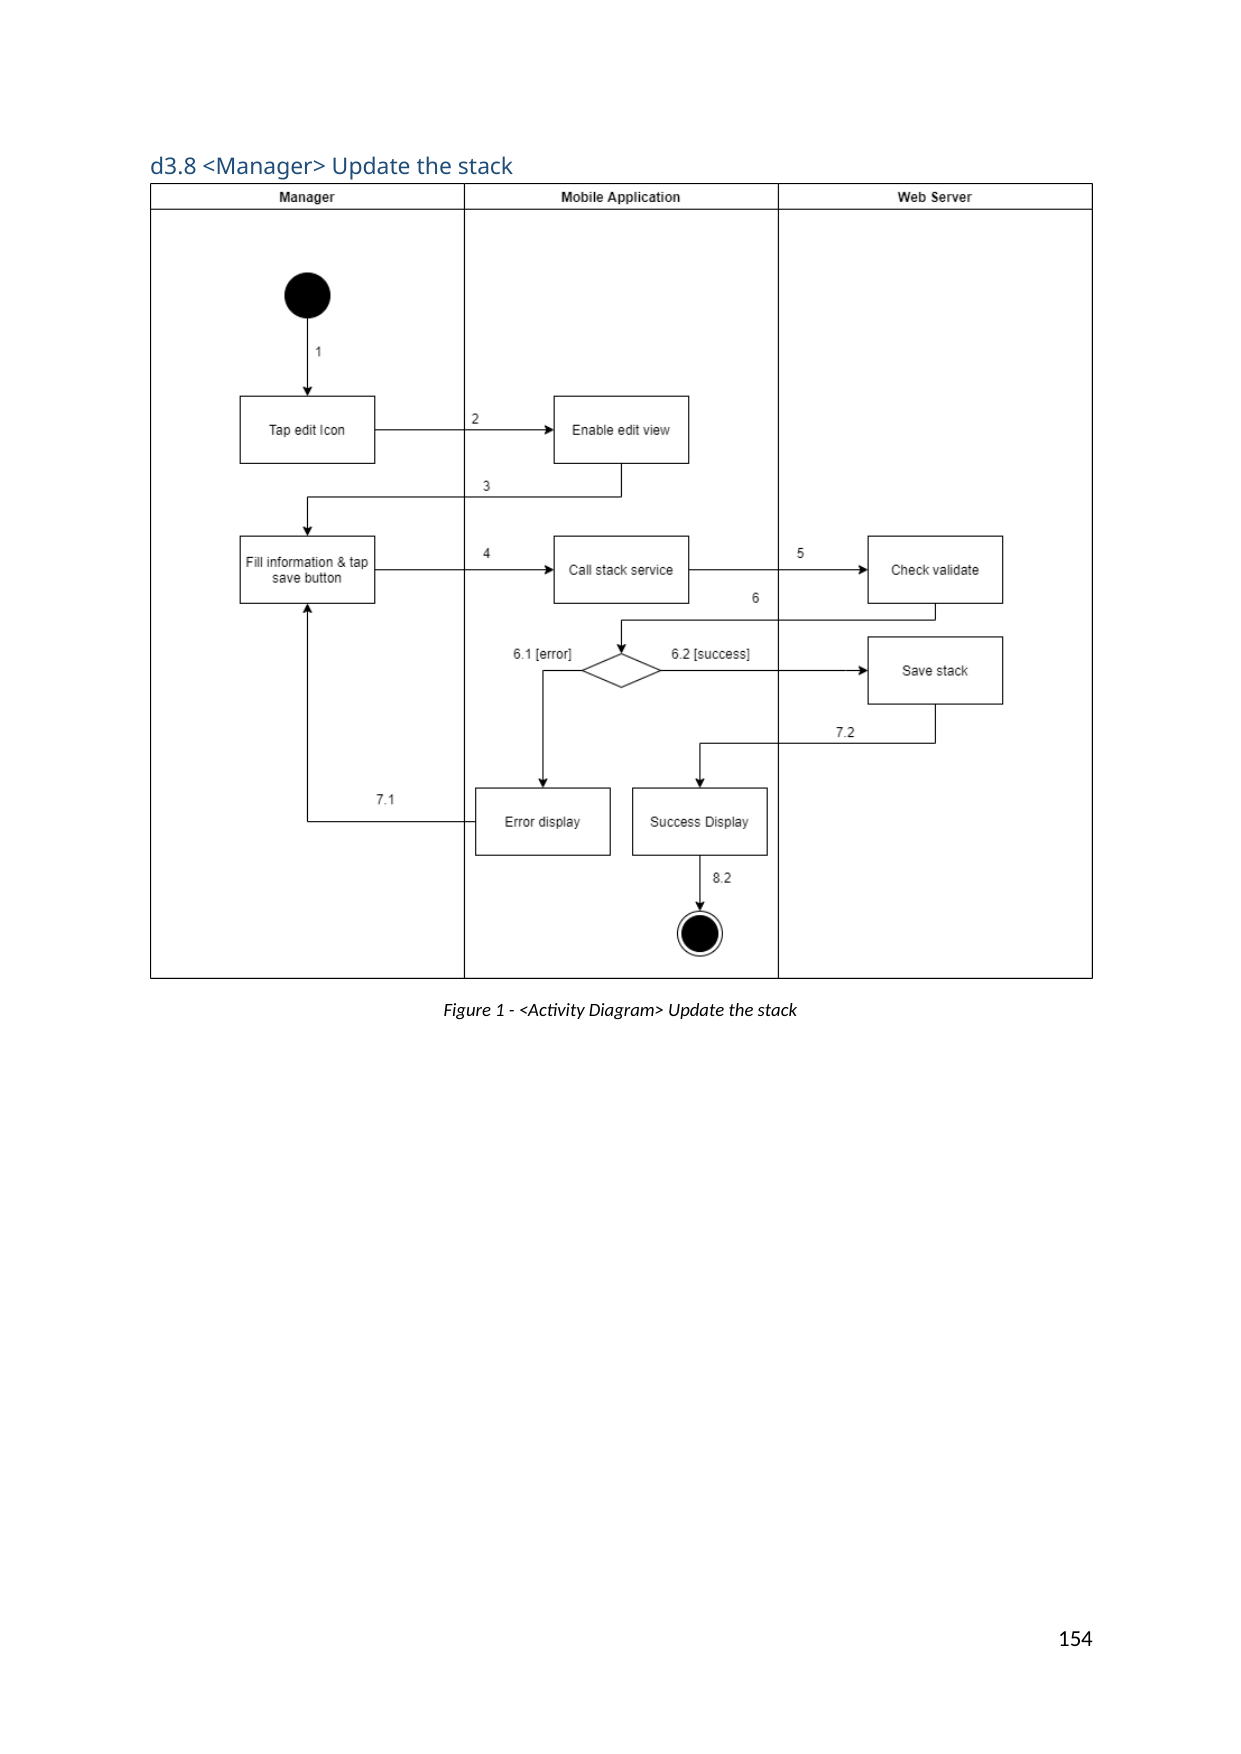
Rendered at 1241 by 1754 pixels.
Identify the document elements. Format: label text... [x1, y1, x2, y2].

text Figure 1 - <Activity Diagram> Update the stack [150, 998, 1093, 1021]
picture [150, 183, 1093, 979]
subtitle d3.8 <Manager> Update the stack [150, 150, 1093, 181]
